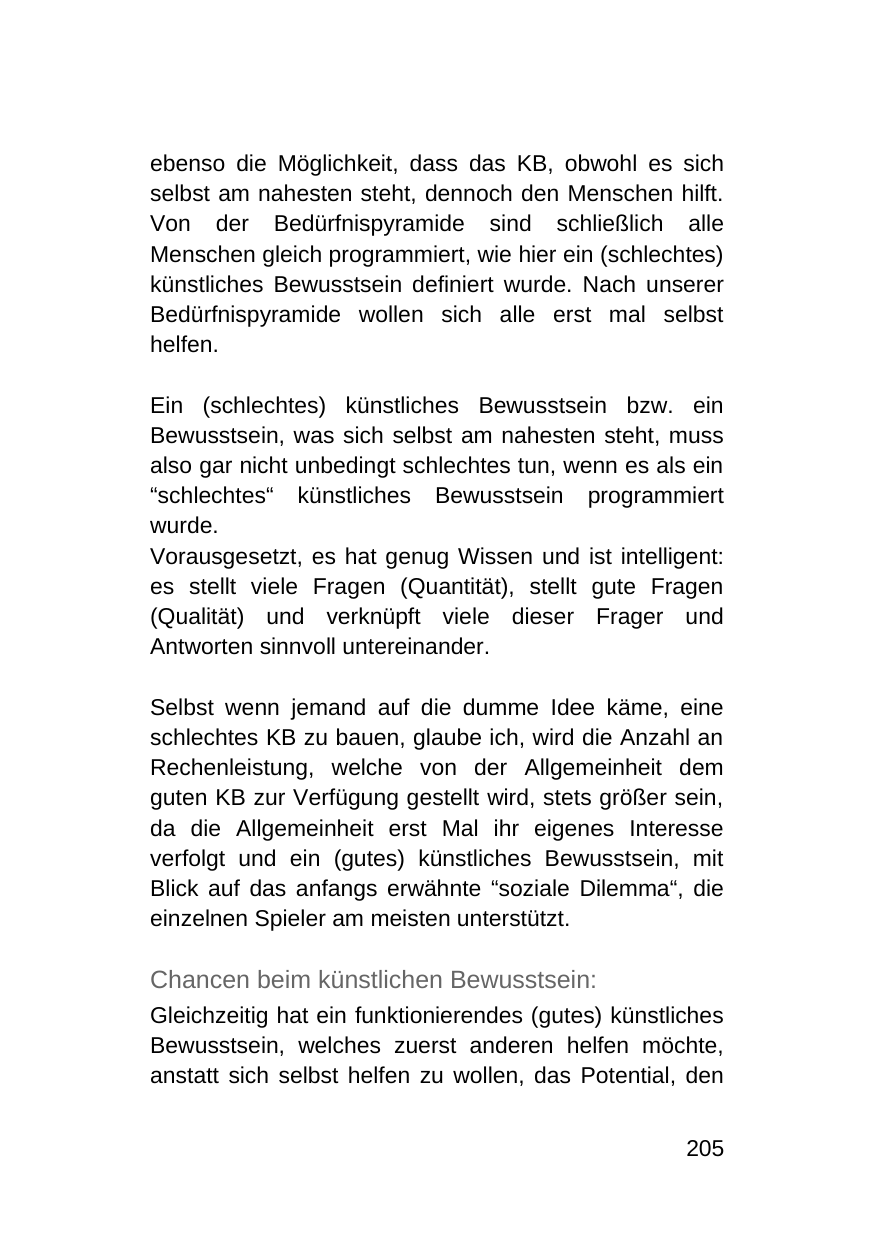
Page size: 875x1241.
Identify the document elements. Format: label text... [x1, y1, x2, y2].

subtitle Chancen beim künstlichen Bewusstsein: [150, 964, 724, 993]
text Vorausgesetzt, es hat genug Wissen und ist intelligent: es stellt viele Fragen (Quantität), stellt gute Fragen (Qualität) und verknüpft viele dieser Frager und Antworten sinnvoll untereinander. [150, 543, 724, 660]
text Selbst wenn jemand auf die dumme Idee käme, eine schlechtes KB zu bauen, glaube ich, wird die Anzahl an Rechenleistung, welche von der Allgemeinheit dem guten KB zur Verfügung gestellt wird, stets größer sein, da die Allgemeinheit erst Mal ihr eigenes Interesse verfolgt und ein (gutes) künstliches Bewusstsein, mit Blick auf das anfangs erwähnte “soziale Dilemma“, die einzelnen Spieler am meisten unterstützt. [150, 694, 724, 932]
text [150, 1002, 724, 1088]
text Ein (schlechtes) künstliches Bewusstsein bzw. ein Bewusstsein, was sich selbst am nahesten steht, muss also gar nicht unbedingt schlechtes tun, wenn es als ein “schlechtes“ künstliches Bewusstsein programmiert wurde. [150, 392, 724, 539]
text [150, 150, 724, 358]
